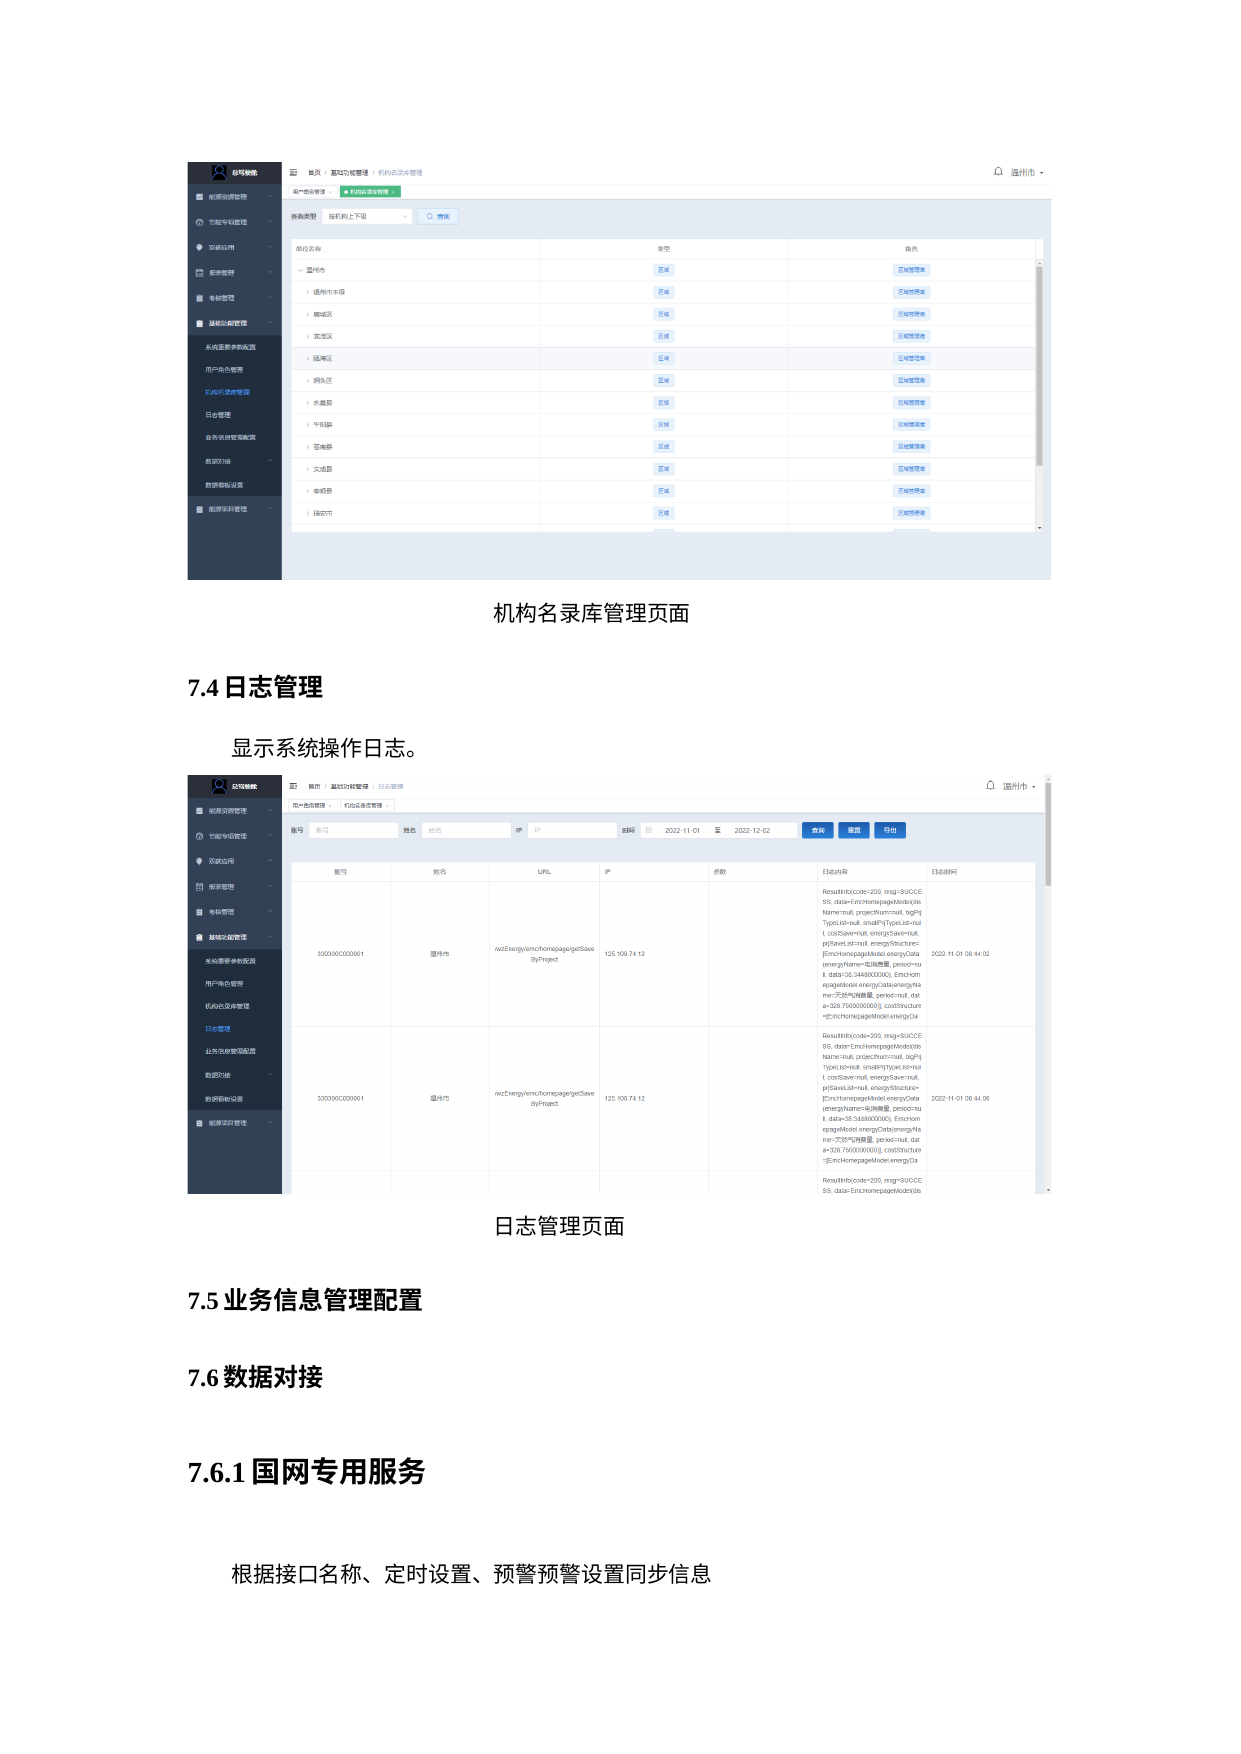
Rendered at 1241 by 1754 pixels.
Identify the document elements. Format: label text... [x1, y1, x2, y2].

subtitle 7.6数据对接 [187, 1343, 1053, 1408]
subtitle 7.5业务信息管理配置 [187, 1266, 1053, 1331]
picture [187, 162, 1052, 580]
subtitle 7.4日志管理 [187, 653, 1053, 718]
picture [187, 775, 1052, 1194]
text 机构名录库管理页面 [450, 595, 1053, 628]
text 日志管理页面 [450, 1208, 1053, 1241]
text 显示系统操作日志。 [187, 730, 1053, 763]
subtitle 7.6.1国网专用服务 [187, 1438, 1053, 1503]
text 根据接口名称、定时设置、预警预警设置同步信息 [187, 1556, 1053, 1589]
